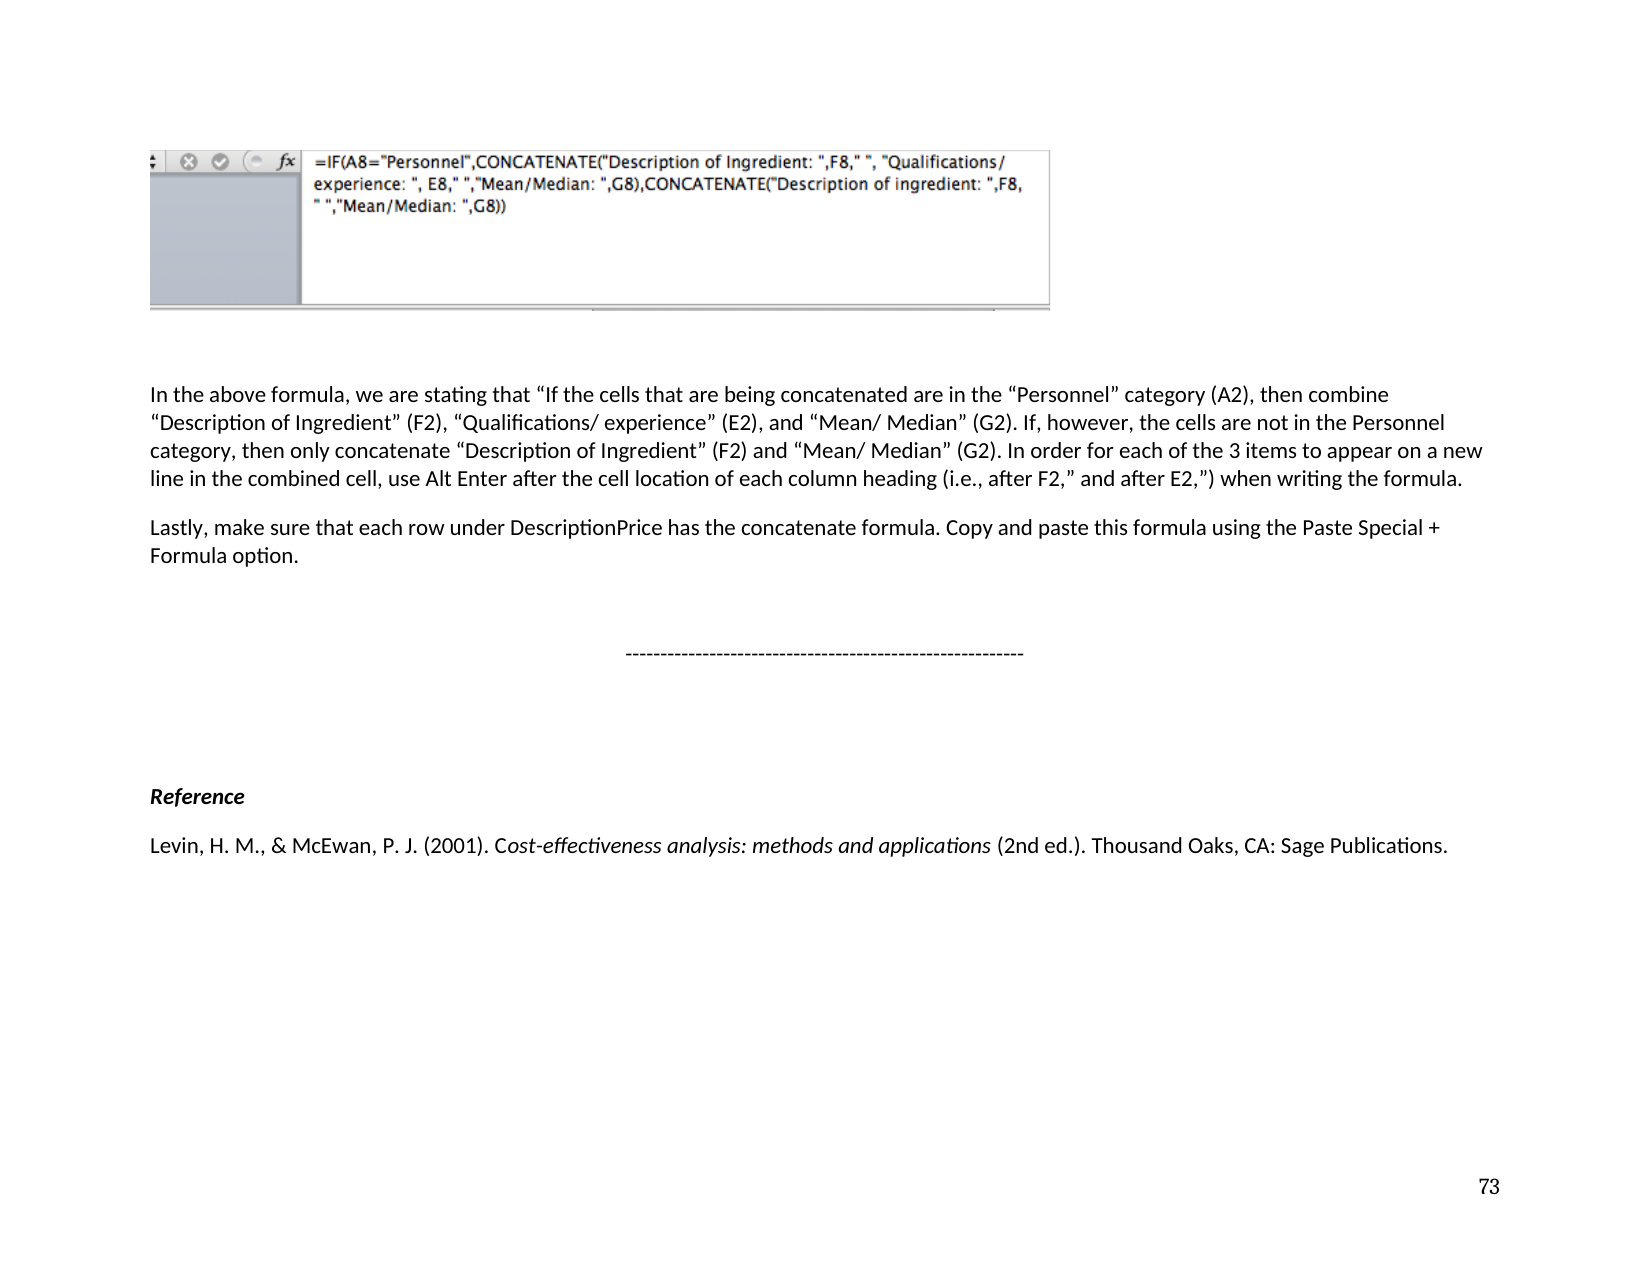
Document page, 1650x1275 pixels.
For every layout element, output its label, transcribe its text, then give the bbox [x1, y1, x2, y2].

text Levin, H. M., & McEwan, P. J. (2001). Cost-effectiveness analysis: methods and applications (2nd ed.). Thousand Oaks, CA: Sage Publications. [150, 831, 1500, 859]
text In the above formula, we are stating that “If the cells that are being concatenated are in the “Personnel” category (A2), then combine “Description of Ingredient” (F2), “Qualifications/ experience” (E2), and “Mean/ Median” (G2). If, however, the cells are not in the Personnel category, then only concatenate “Description of Ingredient” (F2) and “Mean/ Median” (G2). In order for each of the 3 items to appear on a new line in the combined cell, use Alt Enter after the cell location of each column heading (i.e., after F2,” and after E2,”) when writing the formula. [150, 380, 1500, 492]
text Reference [150, 782, 1500, 810]
text --------------------------------------------------------- [150, 639, 1500, 667]
picture [150, 150, 1050, 311]
text Lastly, make sure that each row under DescriptionPrice has the concatenate formula. Copy and paste this formula using the Paste Special + Formula option. [150, 513, 1500, 569]
